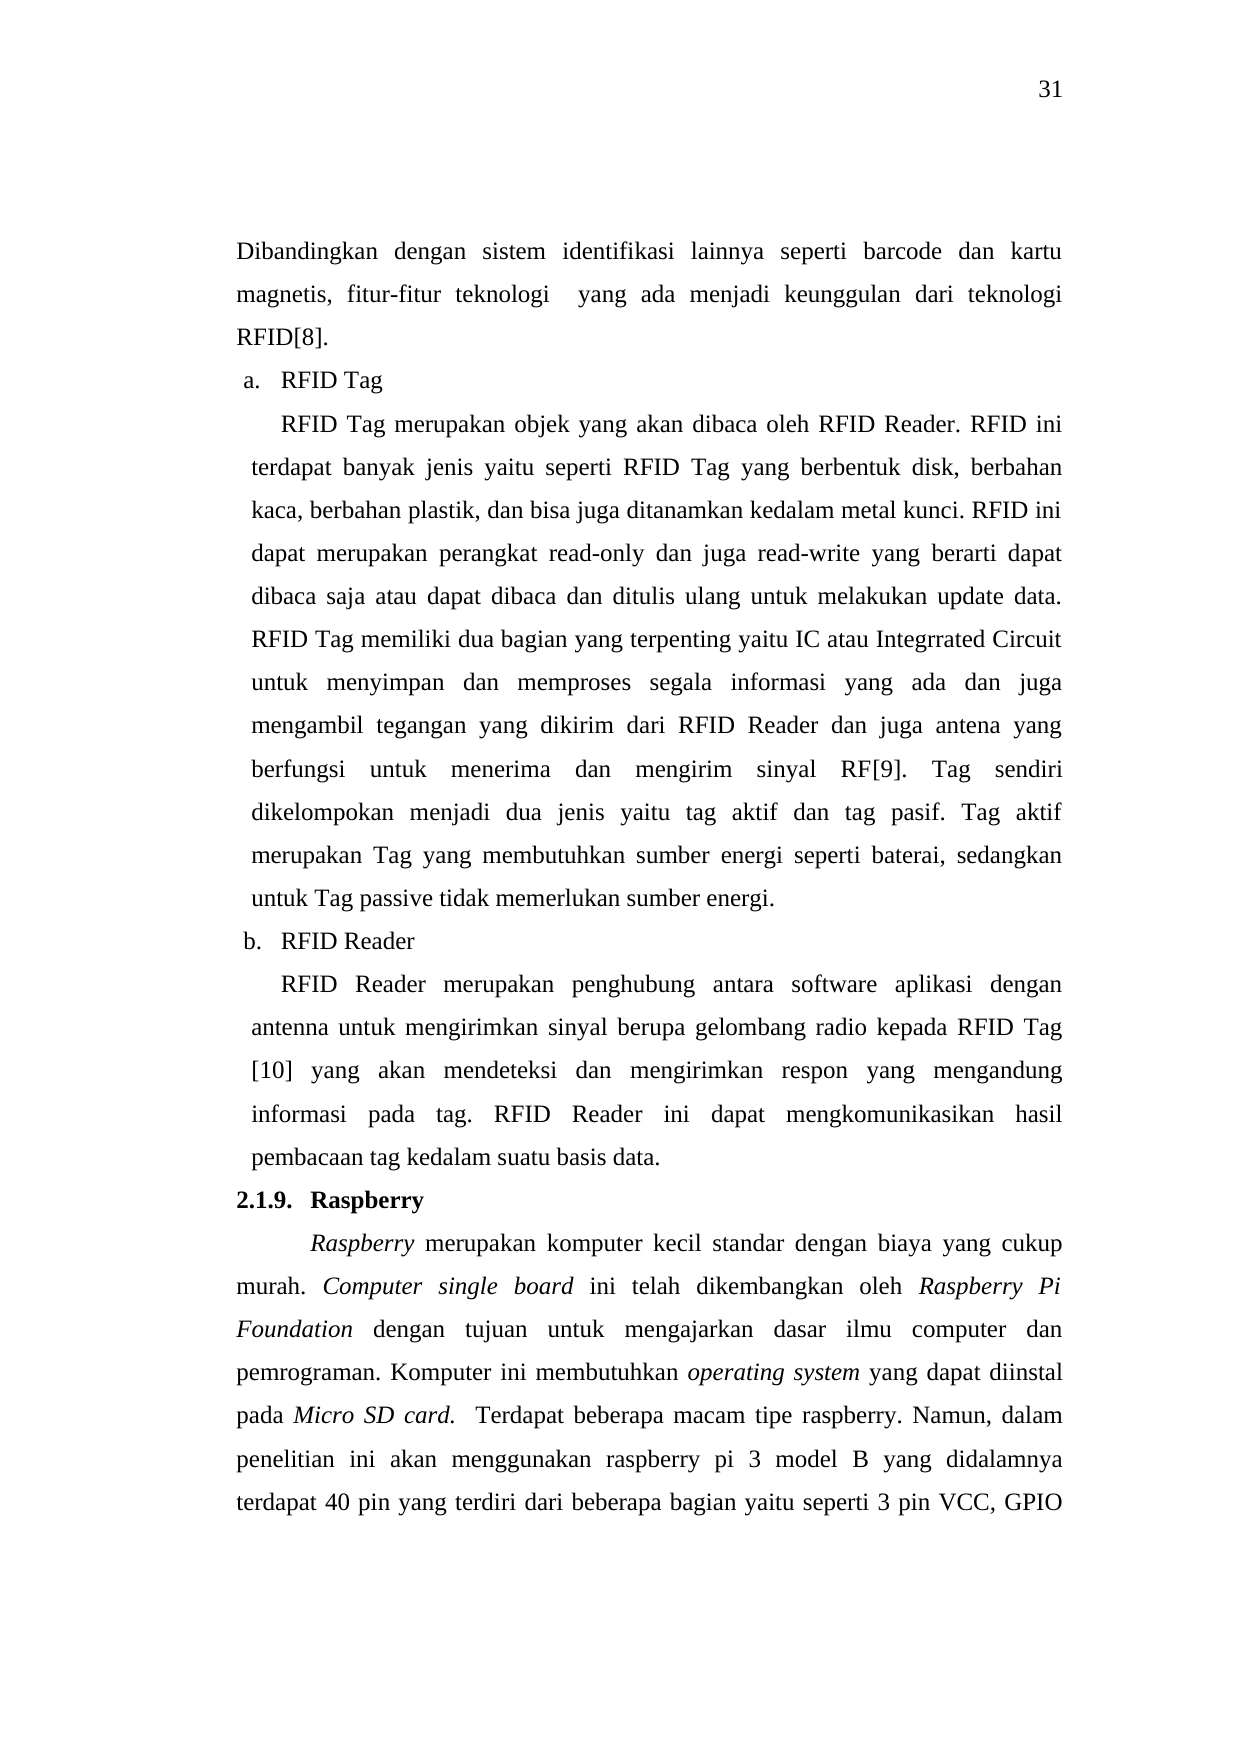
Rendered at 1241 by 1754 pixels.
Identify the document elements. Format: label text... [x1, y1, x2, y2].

list RFID Reader [243, 926, 1063, 955]
text RFID Tag merupakan objek yang akan dibaca oleh RFID Reader. RFID ini terdapat banyak jenis yaitu seperti RFID Tag yang berbentuk disk, berbahan kaca, berbahan plastik, dan bisa juga ditanamkan kedalam metal kunci. RFID ini dapat merupakan perangkat read-only dan juga read-write yang berarti dapat dibaca saja atau dapat dibaca dan ditulis ulang untuk melakukan update data. RFID Tag memiliki dua bagian yang terpenting yaitu IC atau Integrrated Circuit untuk menyimpan dan memproses segala informasi yang ada dan juga mengambil tegangan yang dikirim dari RFID Reader dan juga antena yang berfungsi untuk menerima dan mengirim sinyal RF[9]. Tag sendiri dikelompokan menjadi dua jenis yaitu tag aktif dan tag pasif. Tag aktif merupakan Tag yang membutuhkan sumber energi seperti baterai, sedangkan untuk Tag passive tidak memerlukan sumber energi. [251, 409, 1063, 912]
list RFID Tag [243, 366, 1063, 394]
subtitle Raspberry [236, 1185, 1063, 1214]
text RFID Reader merupakan penghubung antara software aplikasi dengan antenna untuk mengirimkan sinyal berupa gelombang radio kepada RFID Tag [10] yang akan mendeteksi dan mengirimkan respon yang mengandung informasi pada tag. RFID Reader ini dapat mengkomunikasikan hasil pembacaan tag kedalam suatu basis data. [251, 969, 1063, 1171]
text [236, 236, 1063, 351]
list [236, 1228, 1063, 1516]
